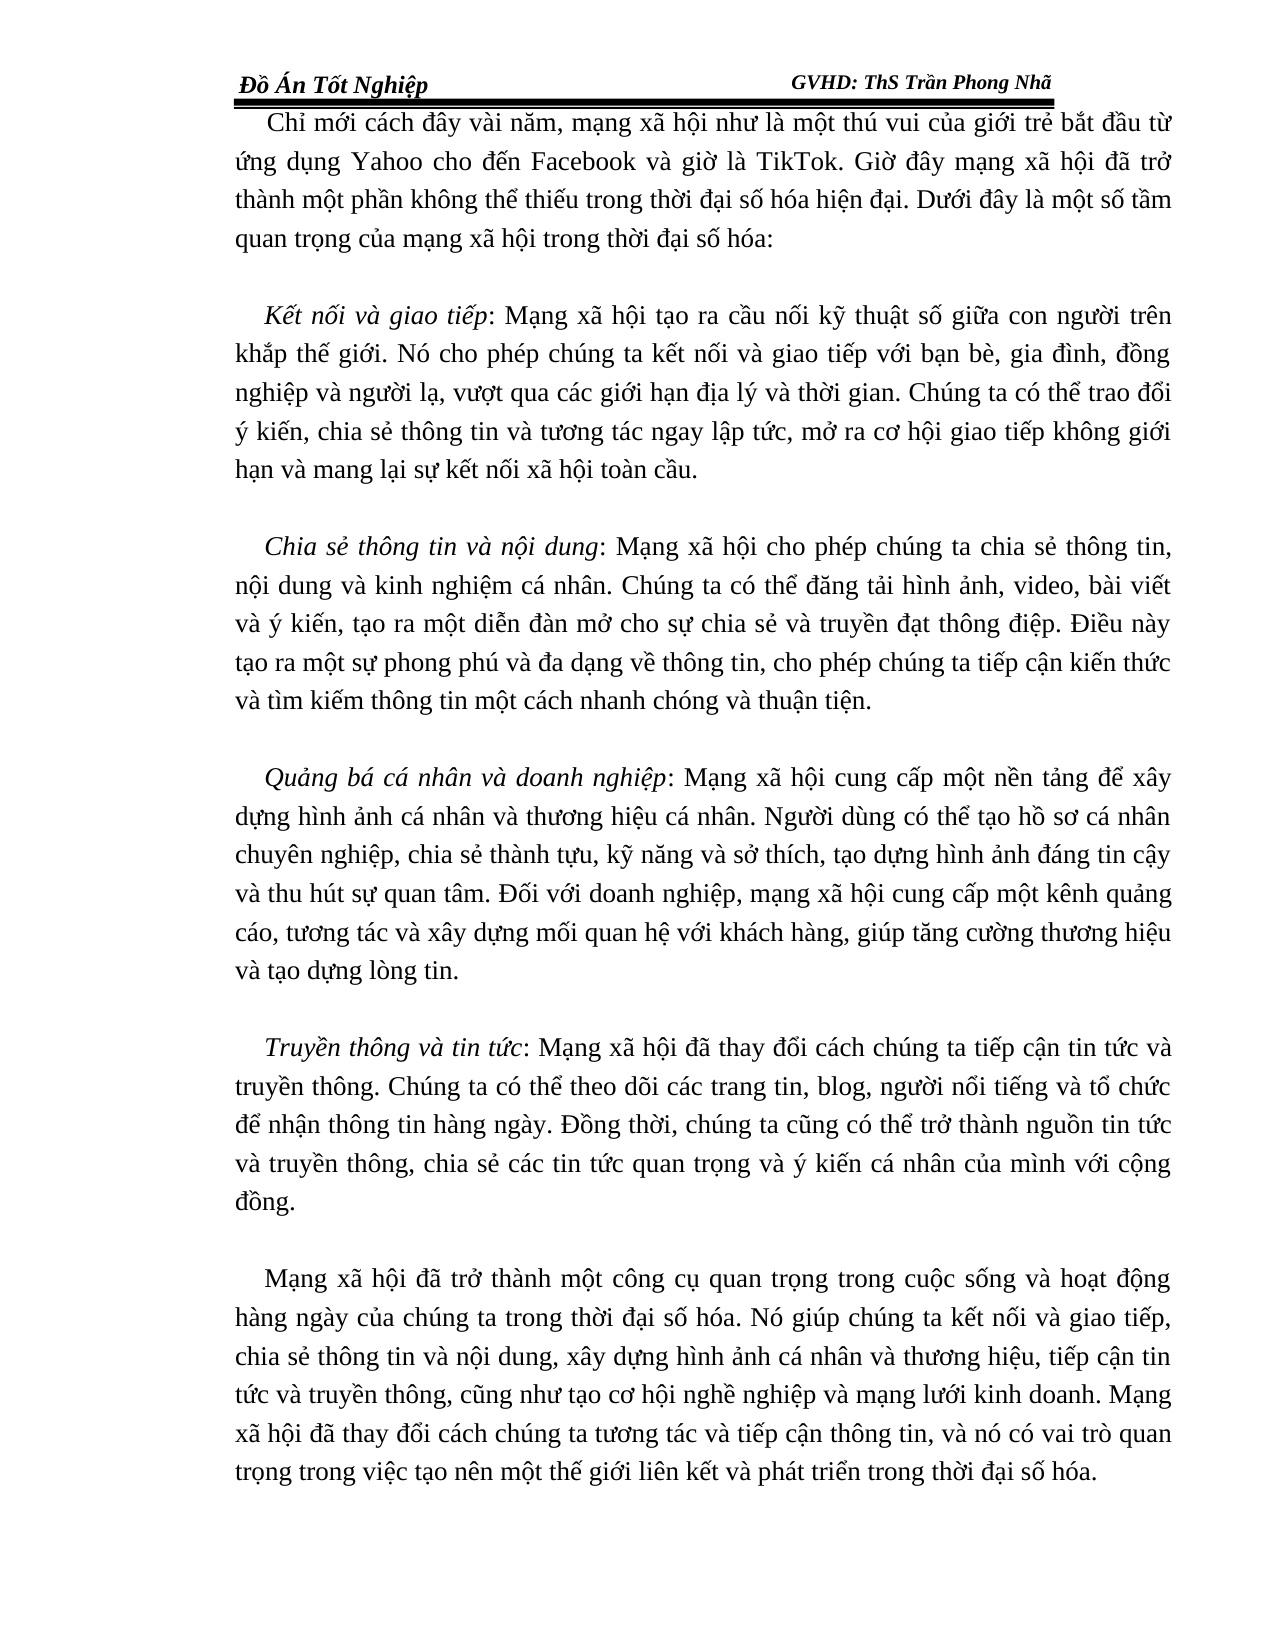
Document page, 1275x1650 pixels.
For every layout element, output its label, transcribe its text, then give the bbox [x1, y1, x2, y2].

text Kết nối và giao tiếp: Mạng xã hội tạo ra cầu nối kỹ thuật số giữa con người trên khắp thế giới. Nó cho phép chúng ta kết nối và giao tiếp với bạn bè, gia đình, đồng nghiệp và người lạ, vượt qua các giới hạn địa lý và thời gian. Chúng ta có thể trao đổi ý kiến, chia sẻ thông tin và tương tác ngay lập tức, mở ra cơ hội giao tiếp không giới hạn và mang lại sự kết nối xã hội toàn cầu. [235, 299, 1173, 484]
text Chia sẻ thông tin và nội dung: Mạng xã hội cho phép chúng ta chia sẻ thông tin, nội dung và kinh nghiệm cá nhân. Chúng ta có thể đăng tải hình ảnh, video, bài viết và ý kiến, tạo ra một diễn đàn mở cho sự chia sẻ và truyền đạt thông điệp. Điều này tạo ra một sự phong phú và đa dạng về thông tin, cho phép chúng ta tiếp cận kiến thức và tìm kiếm thông tin một cách nhanh chóng và thuận tiện. [235, 530, 1173, 716]
text Mạng xã hội đã trở thành một công cụ quan trọng trong cuộc sống và hoạt động hàng ngày của chúng ta trong thời đại số hóa. Nó giúp chúng ta kết nối và giao tiếp, chia sẻ thông tin và nội dung, xây dựng hình ảnh cá nhân và thương hiệu, tiếp cận tin tức và truyền thông, cũng như tạo cơ hội nghề nghiệp và mạng lưới kinh doanh. Mạng xã hội đã thay đổi cách chúng ta tương tác và tiếp cận thông tin, và nó có vai trò quan trọng trong việc tạo nên một thế giới liên kết và phát triển trong thời đại số hóa. [235, 1262, 1173, 1486]
text Chỉ mới cách đây vài năm, mạng xã hội như là một thú vui của giới trẻ bắt đầu từ ứng dụng Yahoo cho đến Facebook và giờ là TikTok. Giờ đây mạng xã hội đã trở thành một phần không thể thiếu trong thời đại số hóa hiện đại. Dưới đây là một số tầm quan trọng của mạng xã hội trong thời đại số hóa: [235, 106, 1173, 253]
text Quảng bá cá nhân và doanh nghiệp: Mạng xã hội cung cấp một nền tảng để xây dựng hình ảnh cá nhân và thương hiệu cá nhân. Người dùng có thể tạo hồ sơ cá nhân chuyên nghiệp, chia sẻ thành tựu, kỹ năng và sở thích, tạo dựng hình ảnh đáng tin cậy và thu hút sự quan tâm. Đối với doanh nghiệp, mạng xã hội cung cấp một kênh quảng cáo, tương tác và xây dựng mối quan hệ với khách hàng, giúp tăng cường thương hiệu và tạo dựng lòng tin. [235, 761, 1173, 985]
text Truyền thông và tin tức: Mạng xã hội đã thay đổi cách chúng ta tiếp cận tin tức và truyền thông. Chúng ta có thể theo dõi các trang tin, blog, người nổi tiếng và tổ chức để nhận thông tin hàng ngày. Đồng thời, chúng ta cũng có thể trở thành nguồn tin tức và truyền thông, chia sẻ các tin tức quan trọng và ý kiến cá nhân của mình với cộng đồng. [235, 1031, 1173, 1217]
